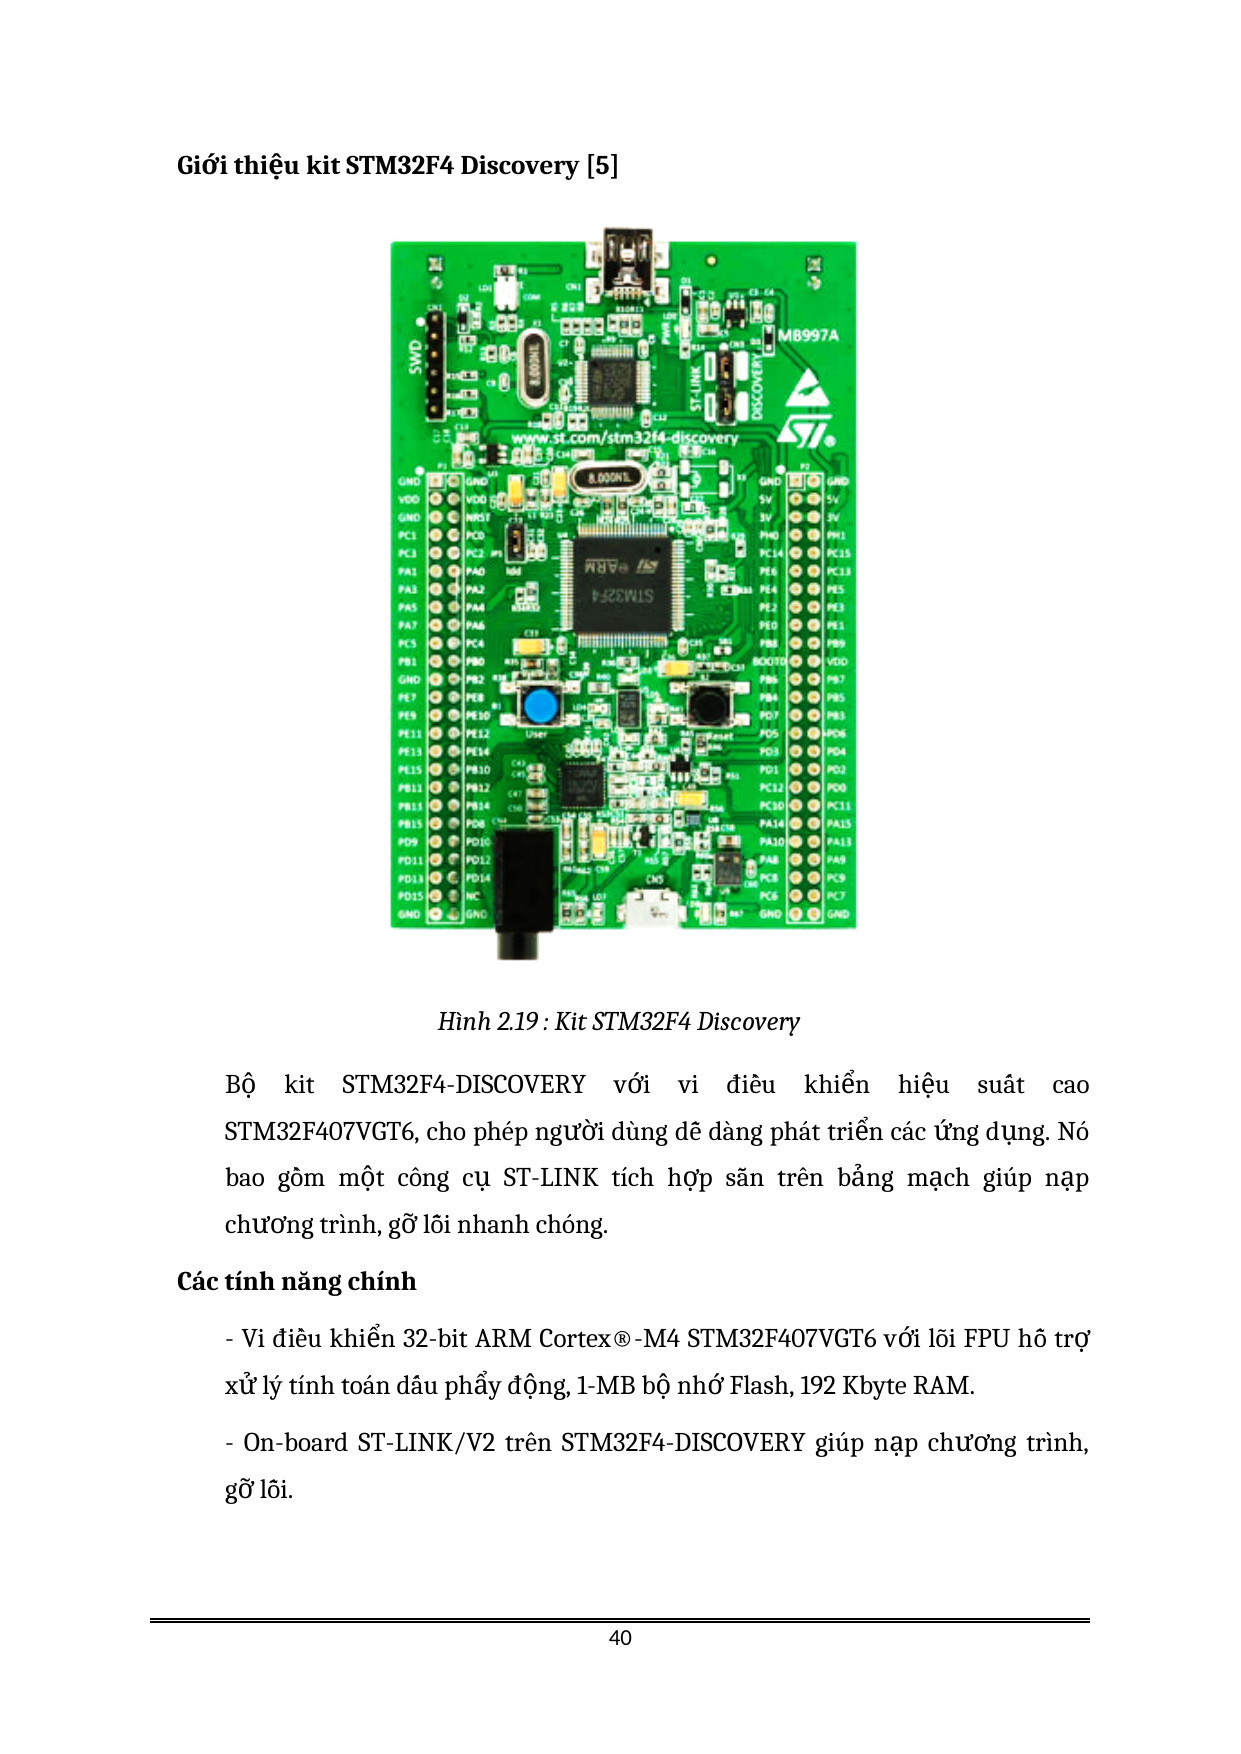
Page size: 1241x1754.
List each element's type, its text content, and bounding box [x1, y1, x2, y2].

text Hình 2.19 : Kit STM32F4 Discovery [150, 1006, 1090, 1037]
text Giới thiệu kit STM32F4 Discovery [5] [177, 150, 1090, 181]
picture [328, 207, 945, 982]
text - Vi điều khiển 32-bit ARM Cortex®-M4 STM32F407VGT6 với lõi FPU hỗ trợ xử lý tính toán dấu phẩy động, 1-MB bộ nhớ Flash, 192 Kbyte RAM. [225, 1323, 1090, 1401]
text - On-board ST-LINK/V2 trên STM32F4-DISCOVERY giúp nạp chương trình, gỡ lỗi. [225, 1427, 1090, 1505]
text Các tính năng chính [177, 1266, 1090, 1297]
text Bộ kit STM32F4-DISCOVERY với vi điều khiển hiệu suất cao STM32F407VGT6, cho phép người dùng dễ dàng phát triển các ứng dụng. Nó bao gồm một công cụ ST-LINK tích hợp sẵn trên bảng mạch giúp nạp chương trình, gỡ lỗi nhanh chóng. [225, 1069, 1090, 1240]
